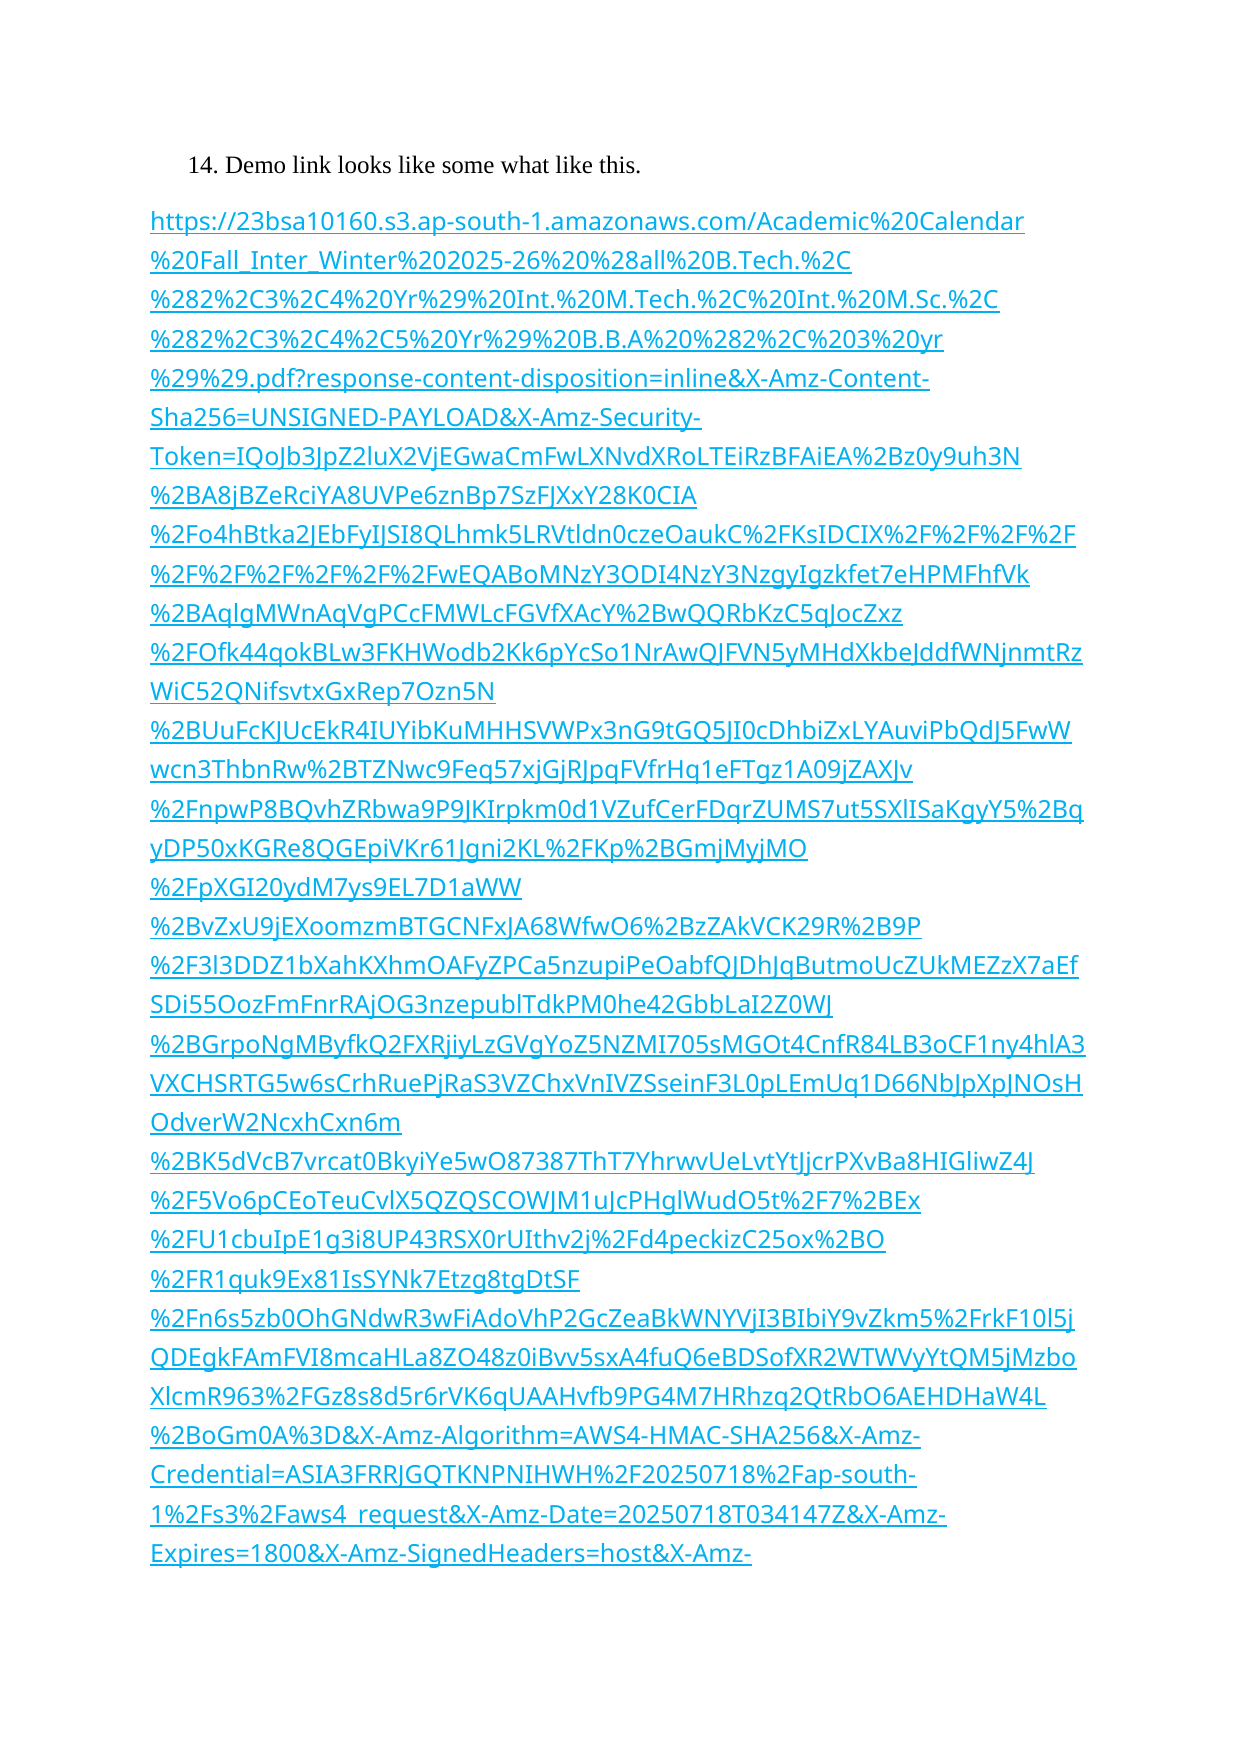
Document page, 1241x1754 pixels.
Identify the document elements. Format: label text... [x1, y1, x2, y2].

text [150, 204, 1090, 1569]
list Demo link looks like some what like this. [187, 150, 1090, 179]
